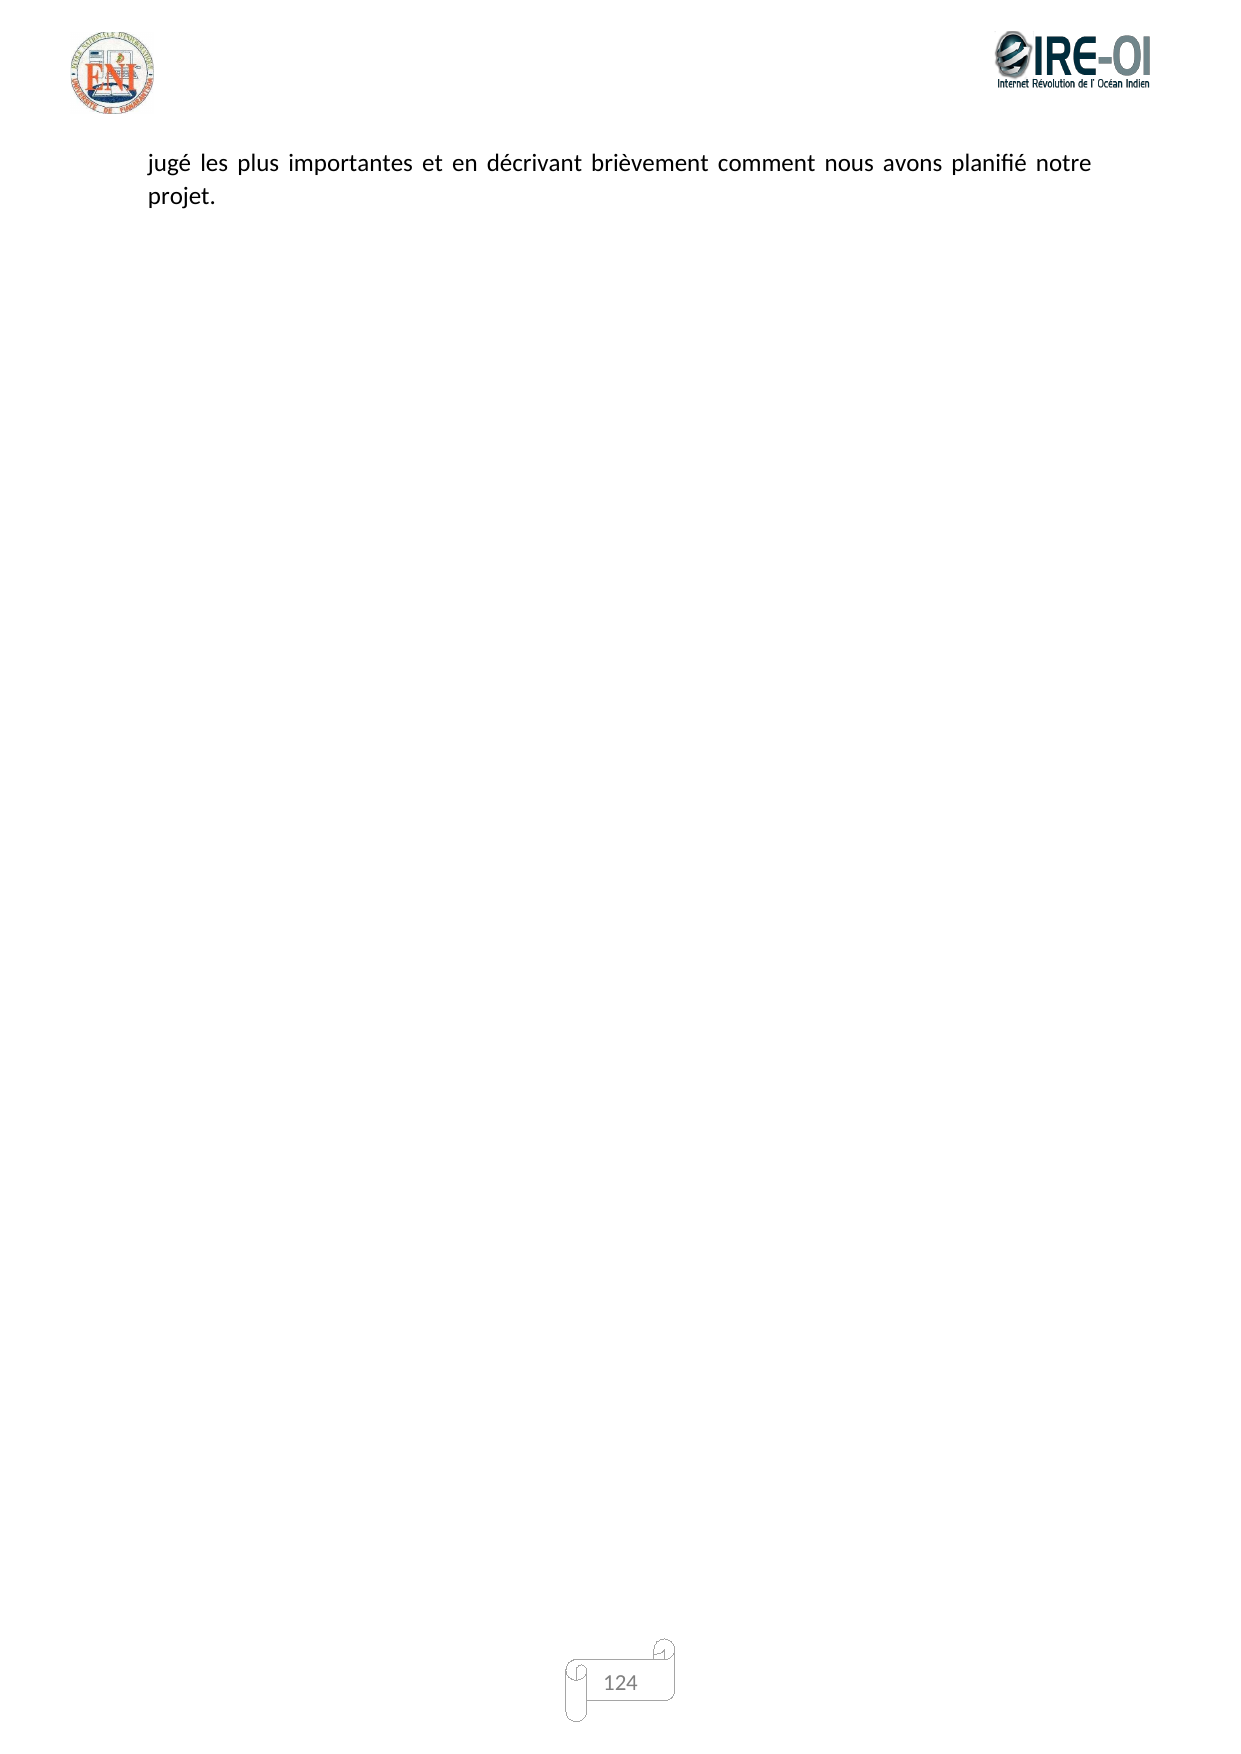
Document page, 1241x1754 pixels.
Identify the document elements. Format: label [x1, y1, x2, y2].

text [148, 148, 1093, 211]
picture [992, 27, 1154, 95]
picture [70, 32, 154, 114]
